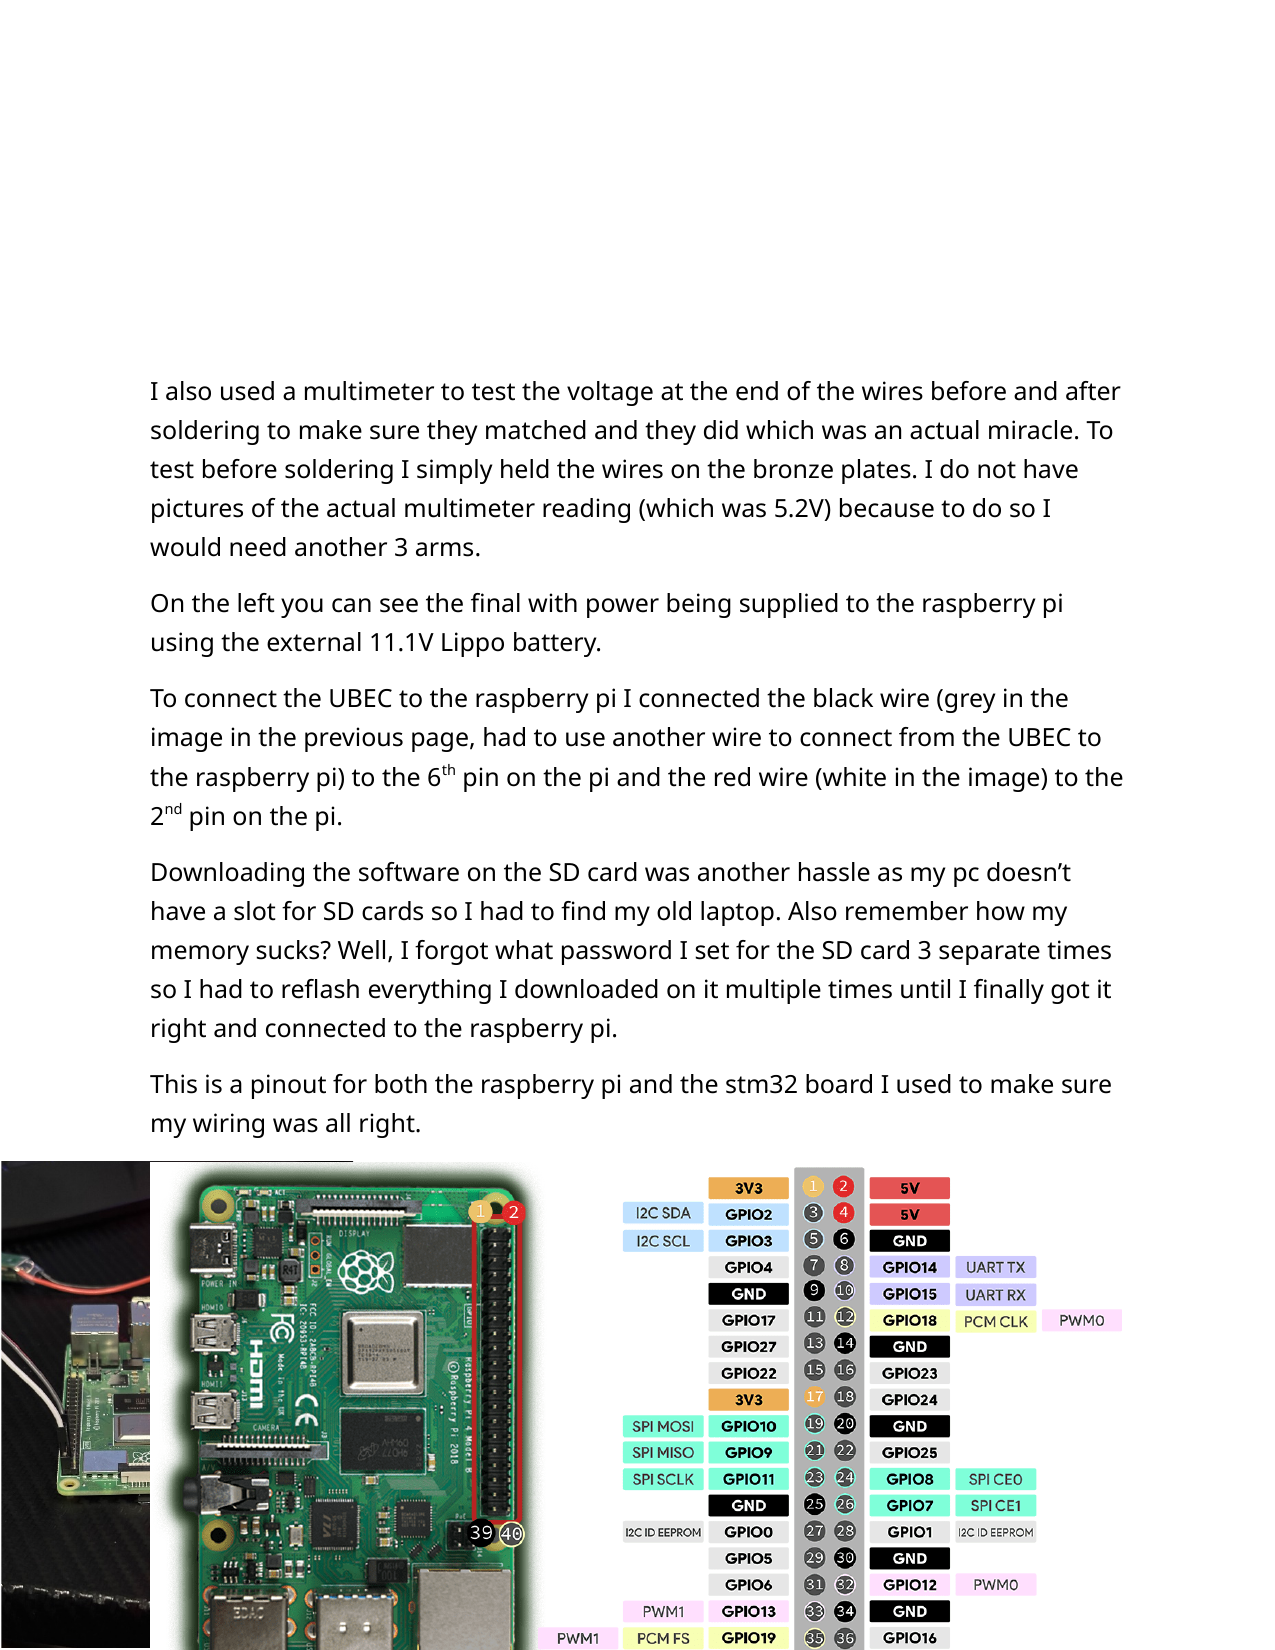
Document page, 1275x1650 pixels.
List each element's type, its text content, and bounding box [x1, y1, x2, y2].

text This is a pinout for both the raspberry pi and the stm32 board I used to make sure my wiring was all right. [150, 1067, 1125, 1140]
text On the left you can see the final with power being supplied to the raspberry pi using the external 11.1V Lippo battery. [150, 586, 1125, 659]
text To connect the UBEC to the raspberry pi I connected the black wire (grey in the image in the previous page, had to use another wire to connect from the UBEC to the raspberry pi) to the 6th pin on the pi and the red wire (white in the image) to the 2nd pin on the pi. [150, 681, 1125, 832]
text I also used a multimeter to test the voltage at the end of the wires before and after soldering to make sure they matched and they did which was an actual miracle. To test before soldering I simply held the wires on the bronze plates. I do not have pictures of the actual multimeter reading (which was 5.2V) because to do so I would need another 3 arms. [150, 373, 1125, 564]
text Downloading the software on the SD card was another hassle as my pc doesn’t have a slot for SD cards so I had to find my old laptop. Also remember how my memory sucks? Well, I forgot what password I set for the SD card 3 separate times so I had to reflash everything I downloaded on it multiple times until I finally got it right and connected to the raspberry pi. [150, 854, 1125, 1045]
picture [150, 1162, 1125, 1650]
